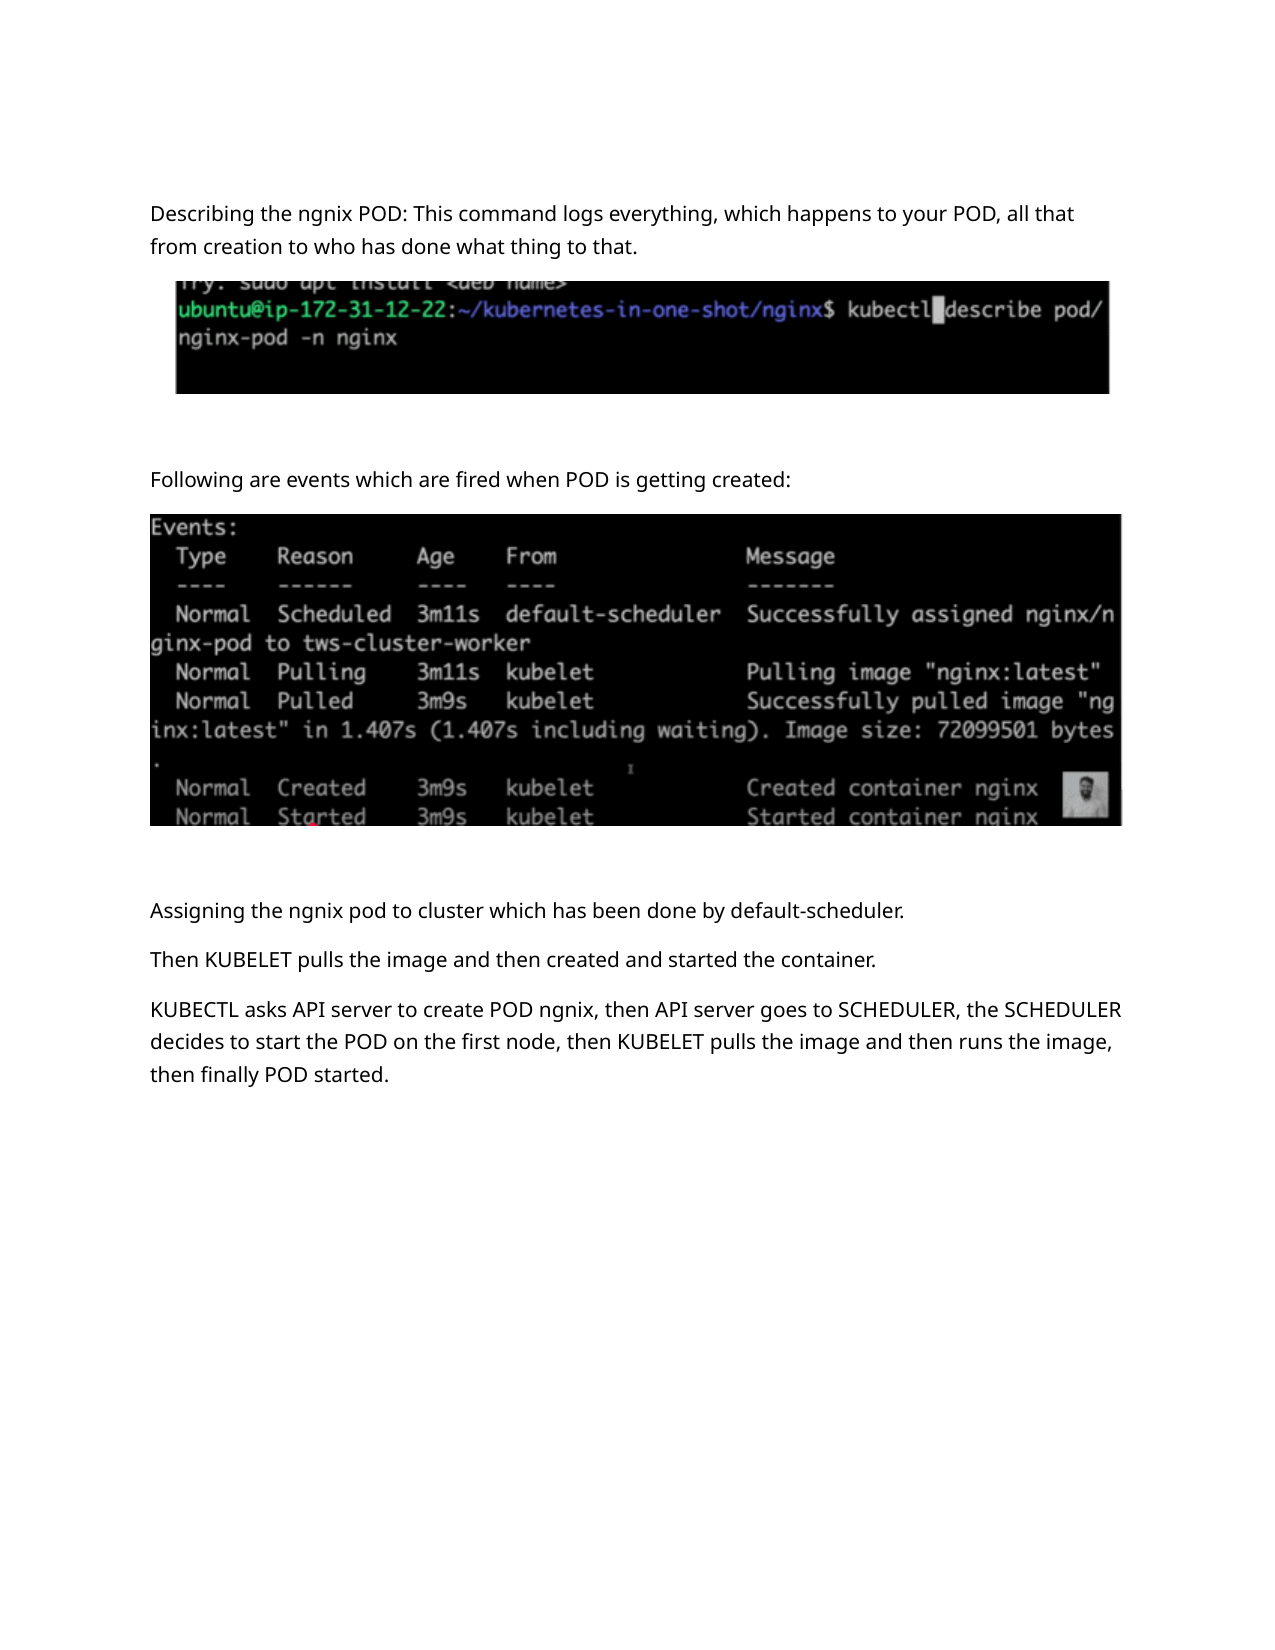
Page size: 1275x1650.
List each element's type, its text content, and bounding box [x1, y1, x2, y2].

text Describing the ngnix POD: This command logs everything, which happens to your POD, all that from creation to who has done what thing to that. [150, 199, 1125, 260]
text Then KUBELET pulls the image and then created and started the container. [150, 946, 1125, 974]
picture [150, 281, 1125, 394]
text Assigning the ngnix pod to cluster which has been done by default-scheduler. [150, 896, 1125, 925]
picture [150, 514, 1125, 826]
text Following are events which are fired when POD is getting created: [150, 465, 1125, 493]
text KUBECTL asks API server to create POD ngnix, then API server goes to SCHEDULER, the SCHEDULER decides to start the POD on the first node, then KUBELET pulls the image and then runs the image, then finally POD started. [150, 995, 1125, 1088]
